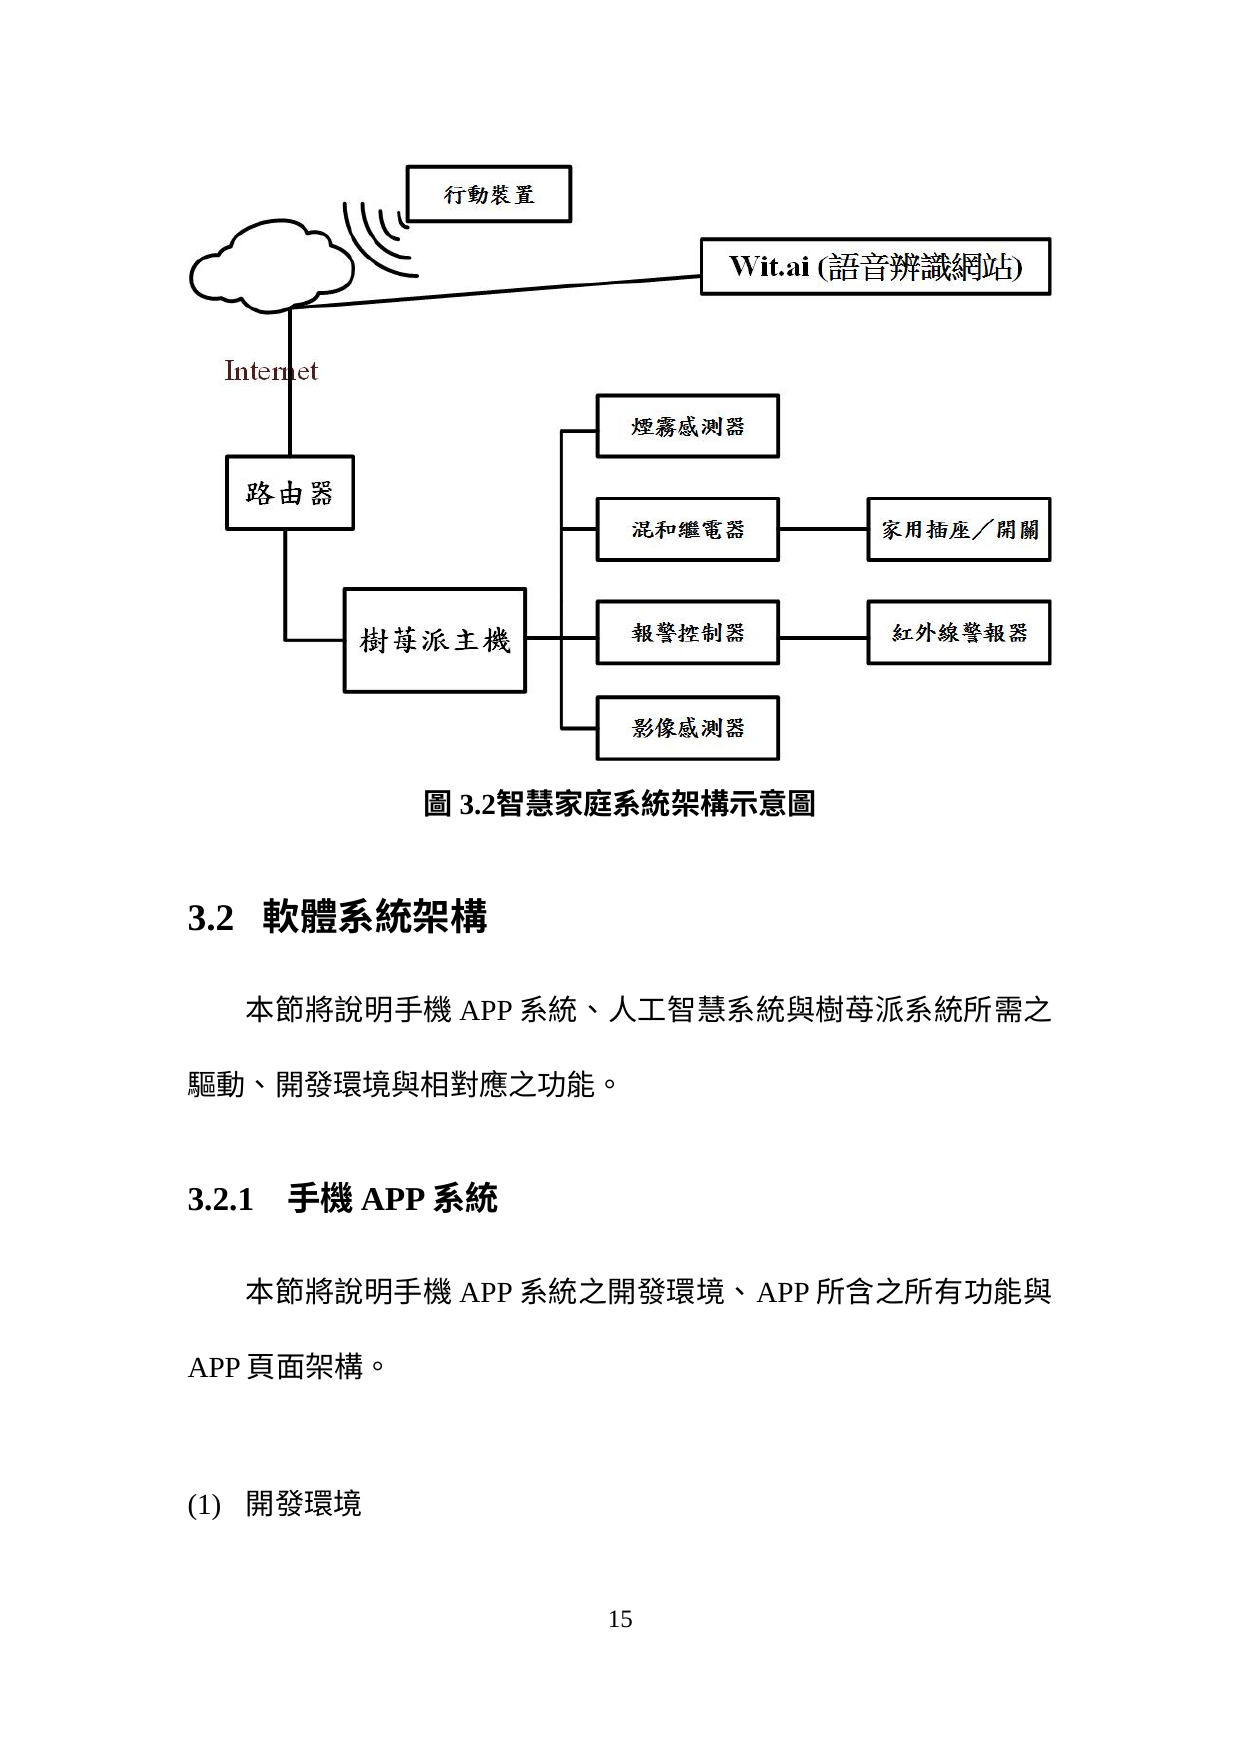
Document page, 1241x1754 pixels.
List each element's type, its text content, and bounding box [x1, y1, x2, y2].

picture [188, 164, 1052, 761]
text 本節將說明手機APP系統之開發環境、APP所含之所有功能與APP頁面架構。 [187, 1252, 1053, 1402]
text 軟體系統架構 [187, 877, 1053, 952]
text 本節將說明手機APP系統、人工智慧系統與樹苺派系統所需之驅動、開發環境與相對應之功能。 [187, 971, 1053, 1121]
list 開發環境 [187, 1464, 1053, 1539]
text 圖 3.2智慧家庭系統架構示意圖 [187, 764, 1053, 839]
subtitle 手機APP系統 [187, 1158, 1053, 1233]
